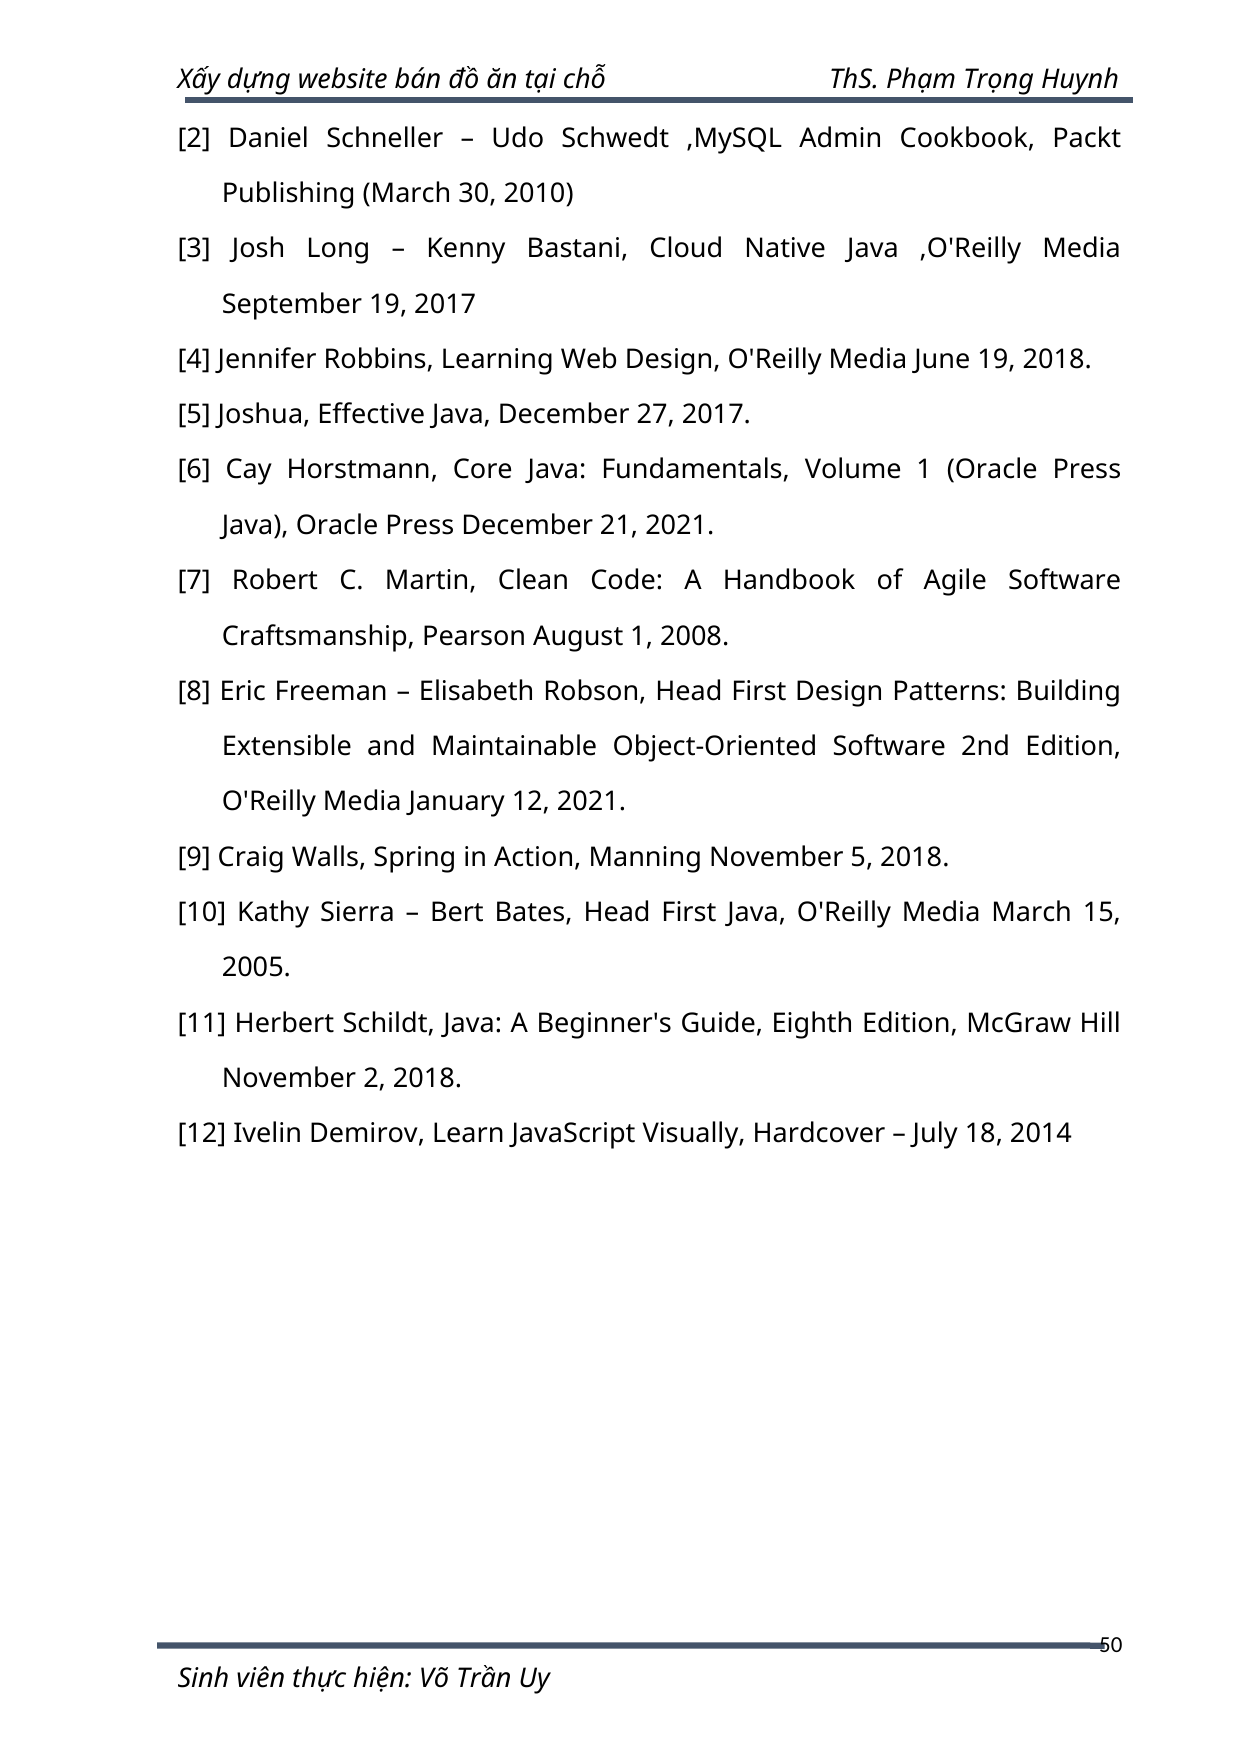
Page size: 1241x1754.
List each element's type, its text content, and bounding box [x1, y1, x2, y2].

text [4] Jennifer Robbins, Learning Web Design, O'Reilly Media June 19, 2018. [177, 339, 1122, 376]
text [3] Josh Long – Kenny Bastani, Cloud Native Java ,O'Reilly Media September 19, 2017 [177, 229, 1122, 321]
text [8] Eric Freeman – Elisabeth Robson, Head First Design Patterns: Building Extensible and Maintainable Object-Oriented Software 2nd Edition, O'Reilly Media January 12, 2021. [177, 671, 1122, 819]
text [2] Daniel Schneller – Udo Schwedt ,MySQL Admin Cookbook, Packt Publishing (March 30, 2010) [177, 118, 1122, 210]
text [10] Kathy Sierra – Bert Bates, Head First Java, O'Reilly Media March 15, 2005. [177, 892, 1122, 985]
text [11] Herbert Schildt, Java: A Beginner's Guide, Eighth Edition, McGraw Hill November 2, 2018. [177, 1003, 1122, 1095]
text [9] Craig Walls, Spring in Action, Manning November 5, 2018. [177, 837, 1122, 874]
text [5] Joshua, Effective Java, December 27, 2017. [177, 395, 1122, 432]
text [6] Cay Horstmann, Core Java: Fundamentals, Volume 1 (Oracle Press Java), Oracle Press December 21, 2021. [177, 450, 1122, 542]
text [7] Robert C. Martin, Clean Code: A Handbook of Agile Software Craftsmanship, Pearson August 1, 2008. [177, 561, 1122, 653]
text [12] Ivelin Demirov, Learn JavaScript Visually, Hardcover – July 18, 2014 [177, 1114, 1122, 1151]
